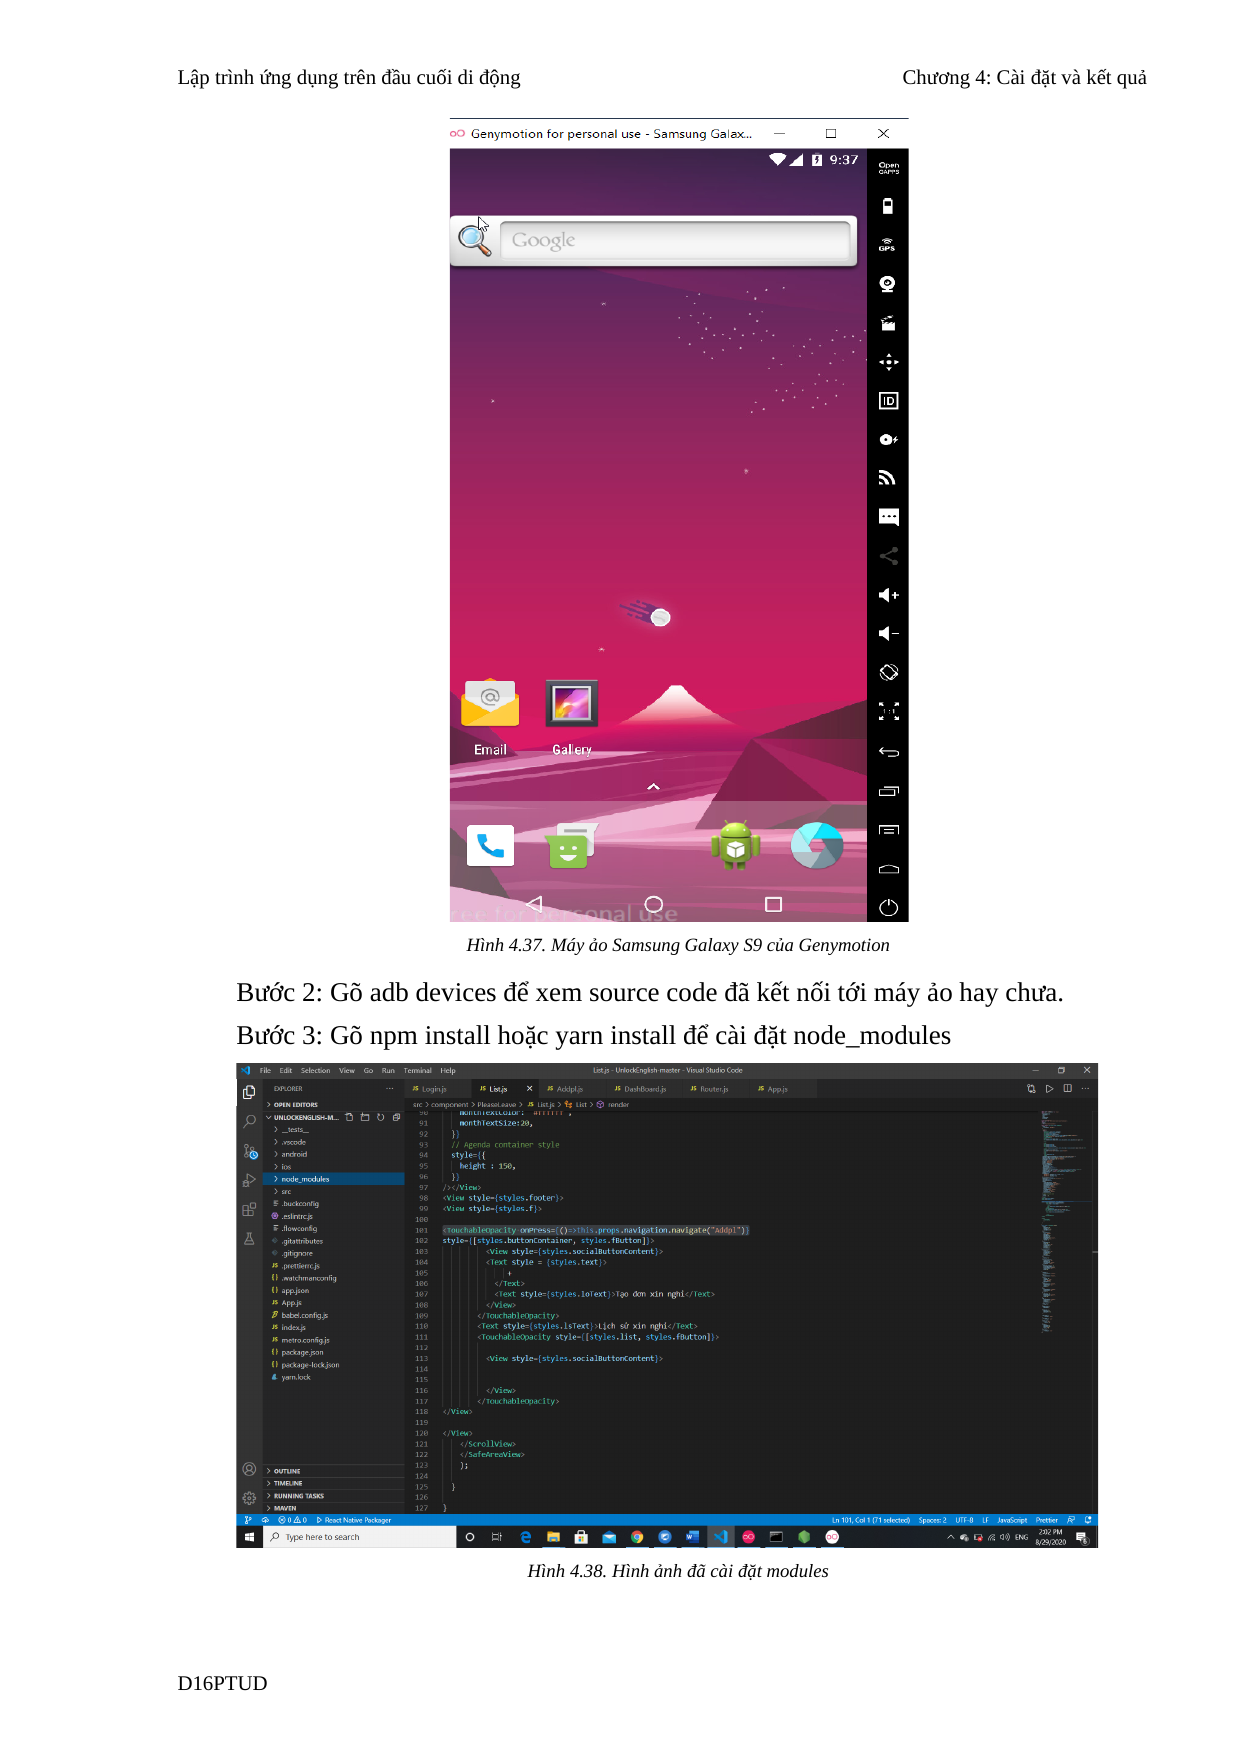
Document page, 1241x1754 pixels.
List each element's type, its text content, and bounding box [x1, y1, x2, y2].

picture [449, 118, 909, 922]
text Bước 3: Gõ npm install hoặc yarn install để cài đặt node_modules [177, 1019, 1122, 1051]
text Bước 2: Gõ adb devices để xem source code đã kết nối tới máy ảo hay chưa. [177, 976, 1122, 1007]
picture [236, 1063, 1099, 1548]
